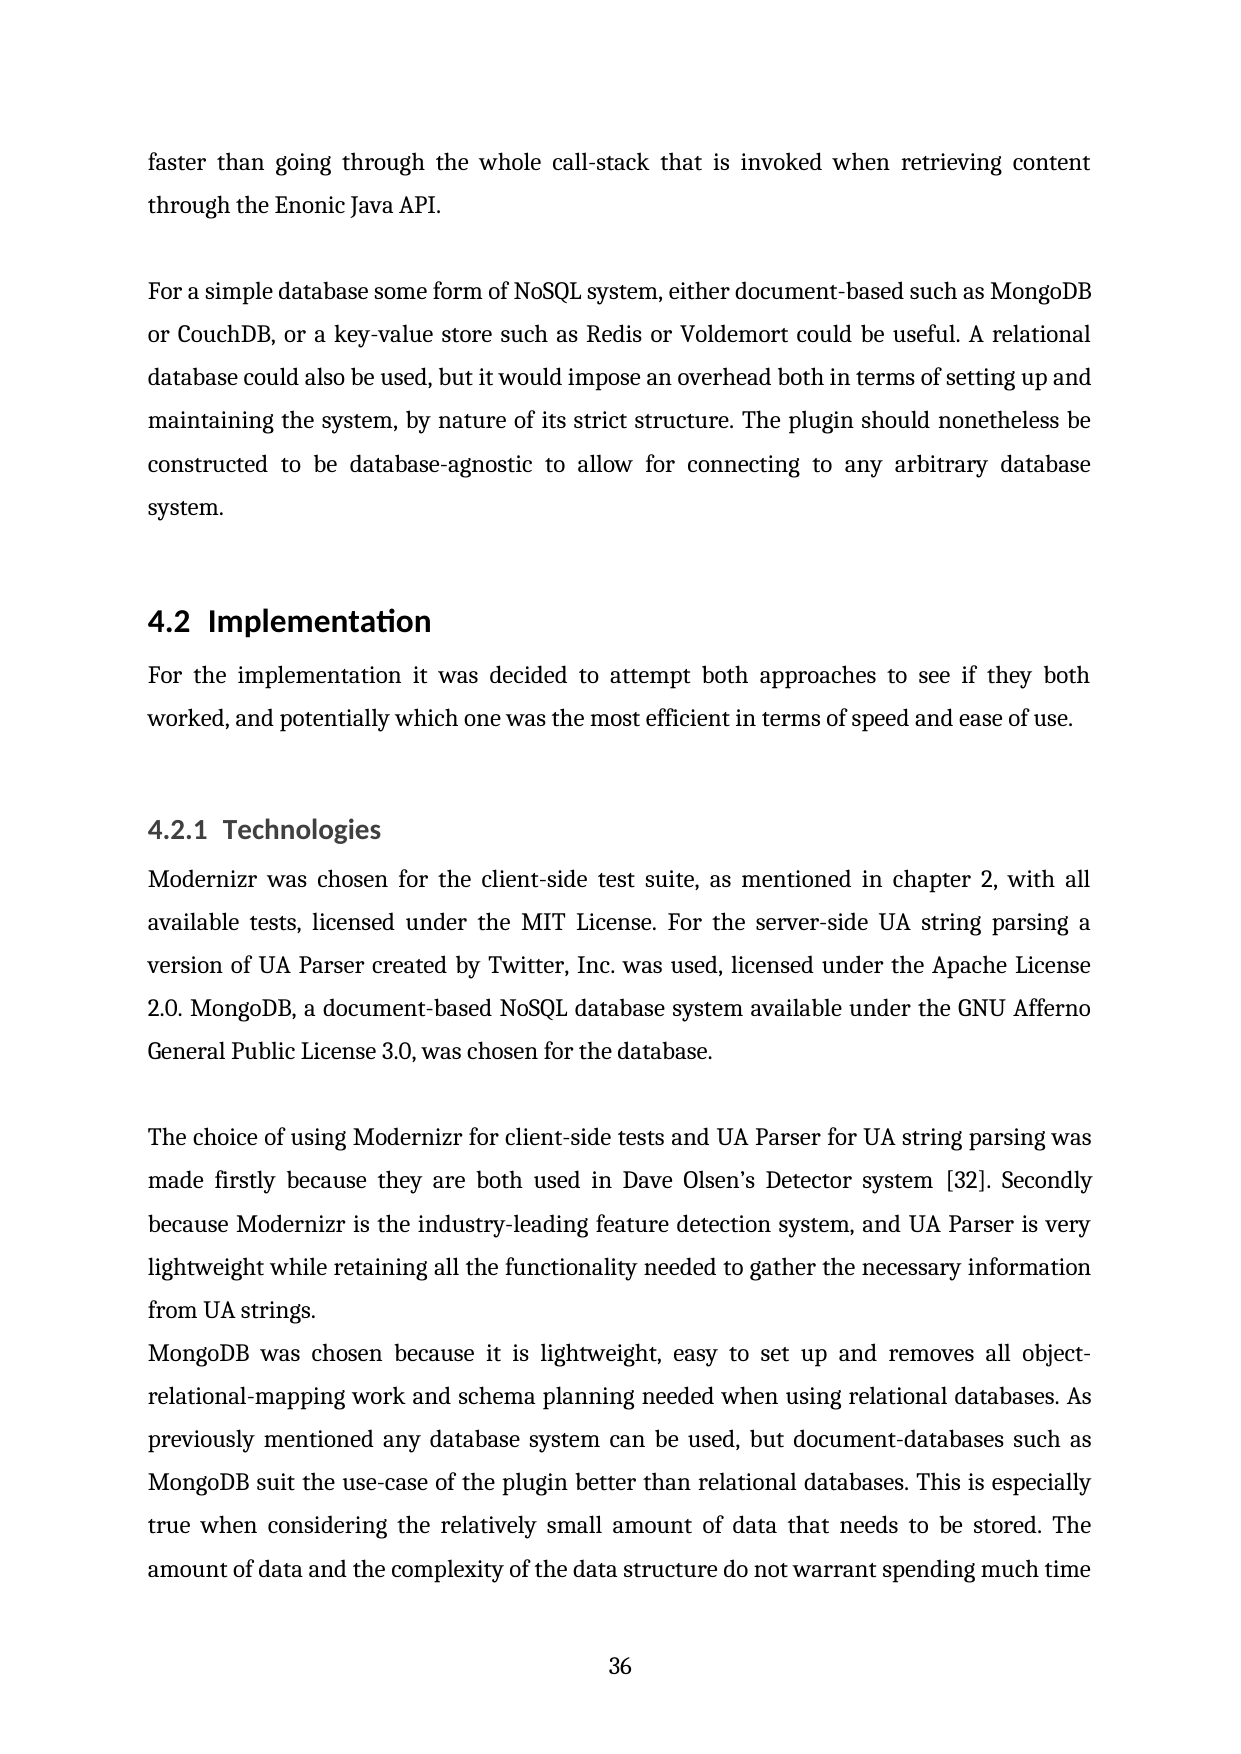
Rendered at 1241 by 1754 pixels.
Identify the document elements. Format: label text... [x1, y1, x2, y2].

text Modernizr was chosen for the client-side test suite, as mentioned in chapter 2, with all available tests, licensed under the MIT License. For the server-side UA string parsing a version of UA Parser created by Twitter, Inc. was used, licensed under the Apache License 2.0. MongoDB, a document-based NoSQL database system available under the GNU Afferno General Public License 3.0, was chosen for the database. [148, 864, 1092, 1066]
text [148, 148, 1092, 219]
subtitle Implementation [148, 600, 1092, 641]
text For a simple database some form of NoSQL system, either document-based such as MongoDB or CouchDB, or a key-value store such as Redis or Voldemort could be useful. A relational database could also be used, but it would impose an overhead both in terms of setting up and maintaining the system, by nature of its strict structure. The plugin should nonetheless be constructed to be database-agnostic to allow for connecting to any arbitrary database system. [148, 277, 1092, 521]
subtitle Technologies [148, 811, 1092, 847]
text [148, 1339, 1092, 1583]
text For the implementation it was decided to attempt both approaches to see if they both worked, and potentially which one was the most efficient in terms of speed and ease of use. [148, 661, 1092, 733]
text The choice of using Modernizr for client-side tests and UA Parser for UA string parsing was made firstly because they are both used in Dave Olsen’s Detector system [32]. Secondly because Modernizr is the industry-leading feature detection system, and UA Parser is very lightweight while retaining all the functionality needed to gather the necessary information from UA strings. [148, 1123, 1092, 1324]
